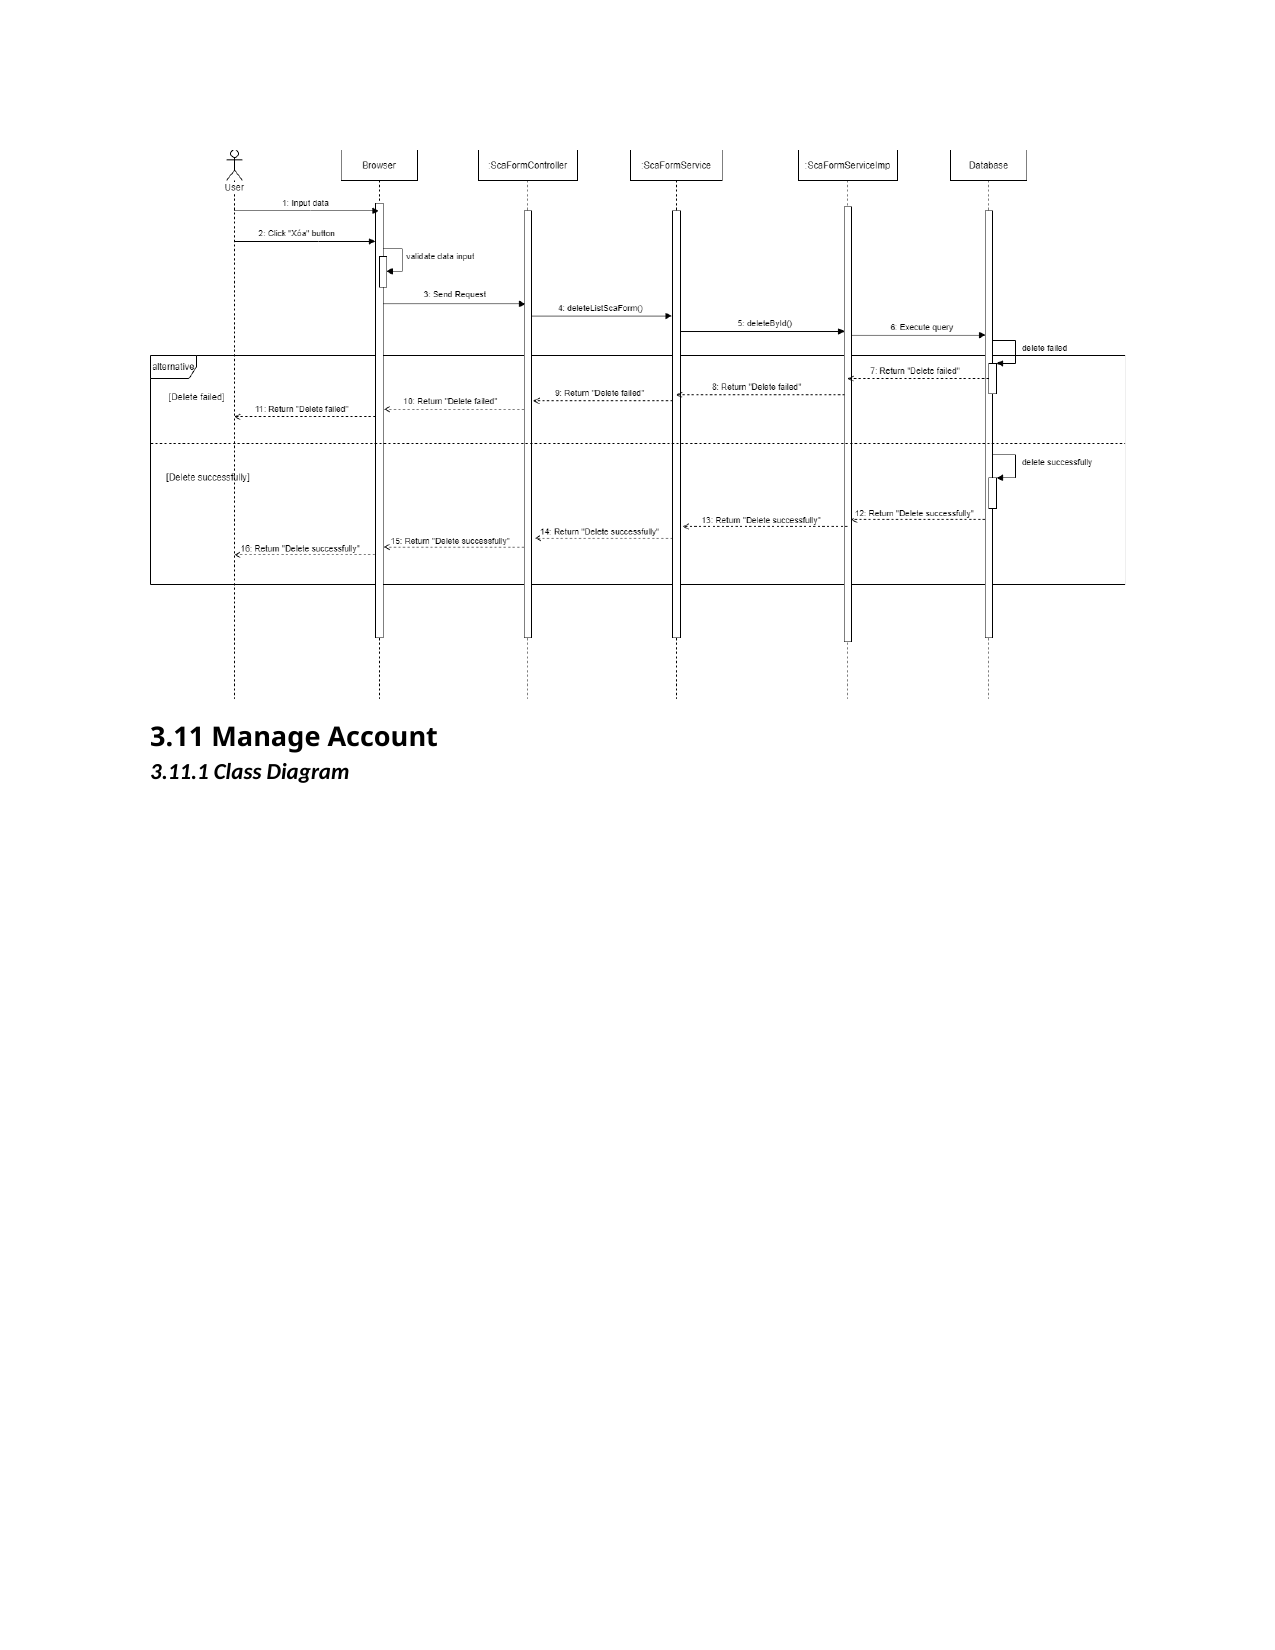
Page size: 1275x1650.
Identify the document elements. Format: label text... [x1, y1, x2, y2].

picture [150, 150, 1125, 699]
subtitle 3.11 Manage Account [150, 718, 1125, 754]
text 3.11.1 Class Diagram [150, 757, 1125, 785]
